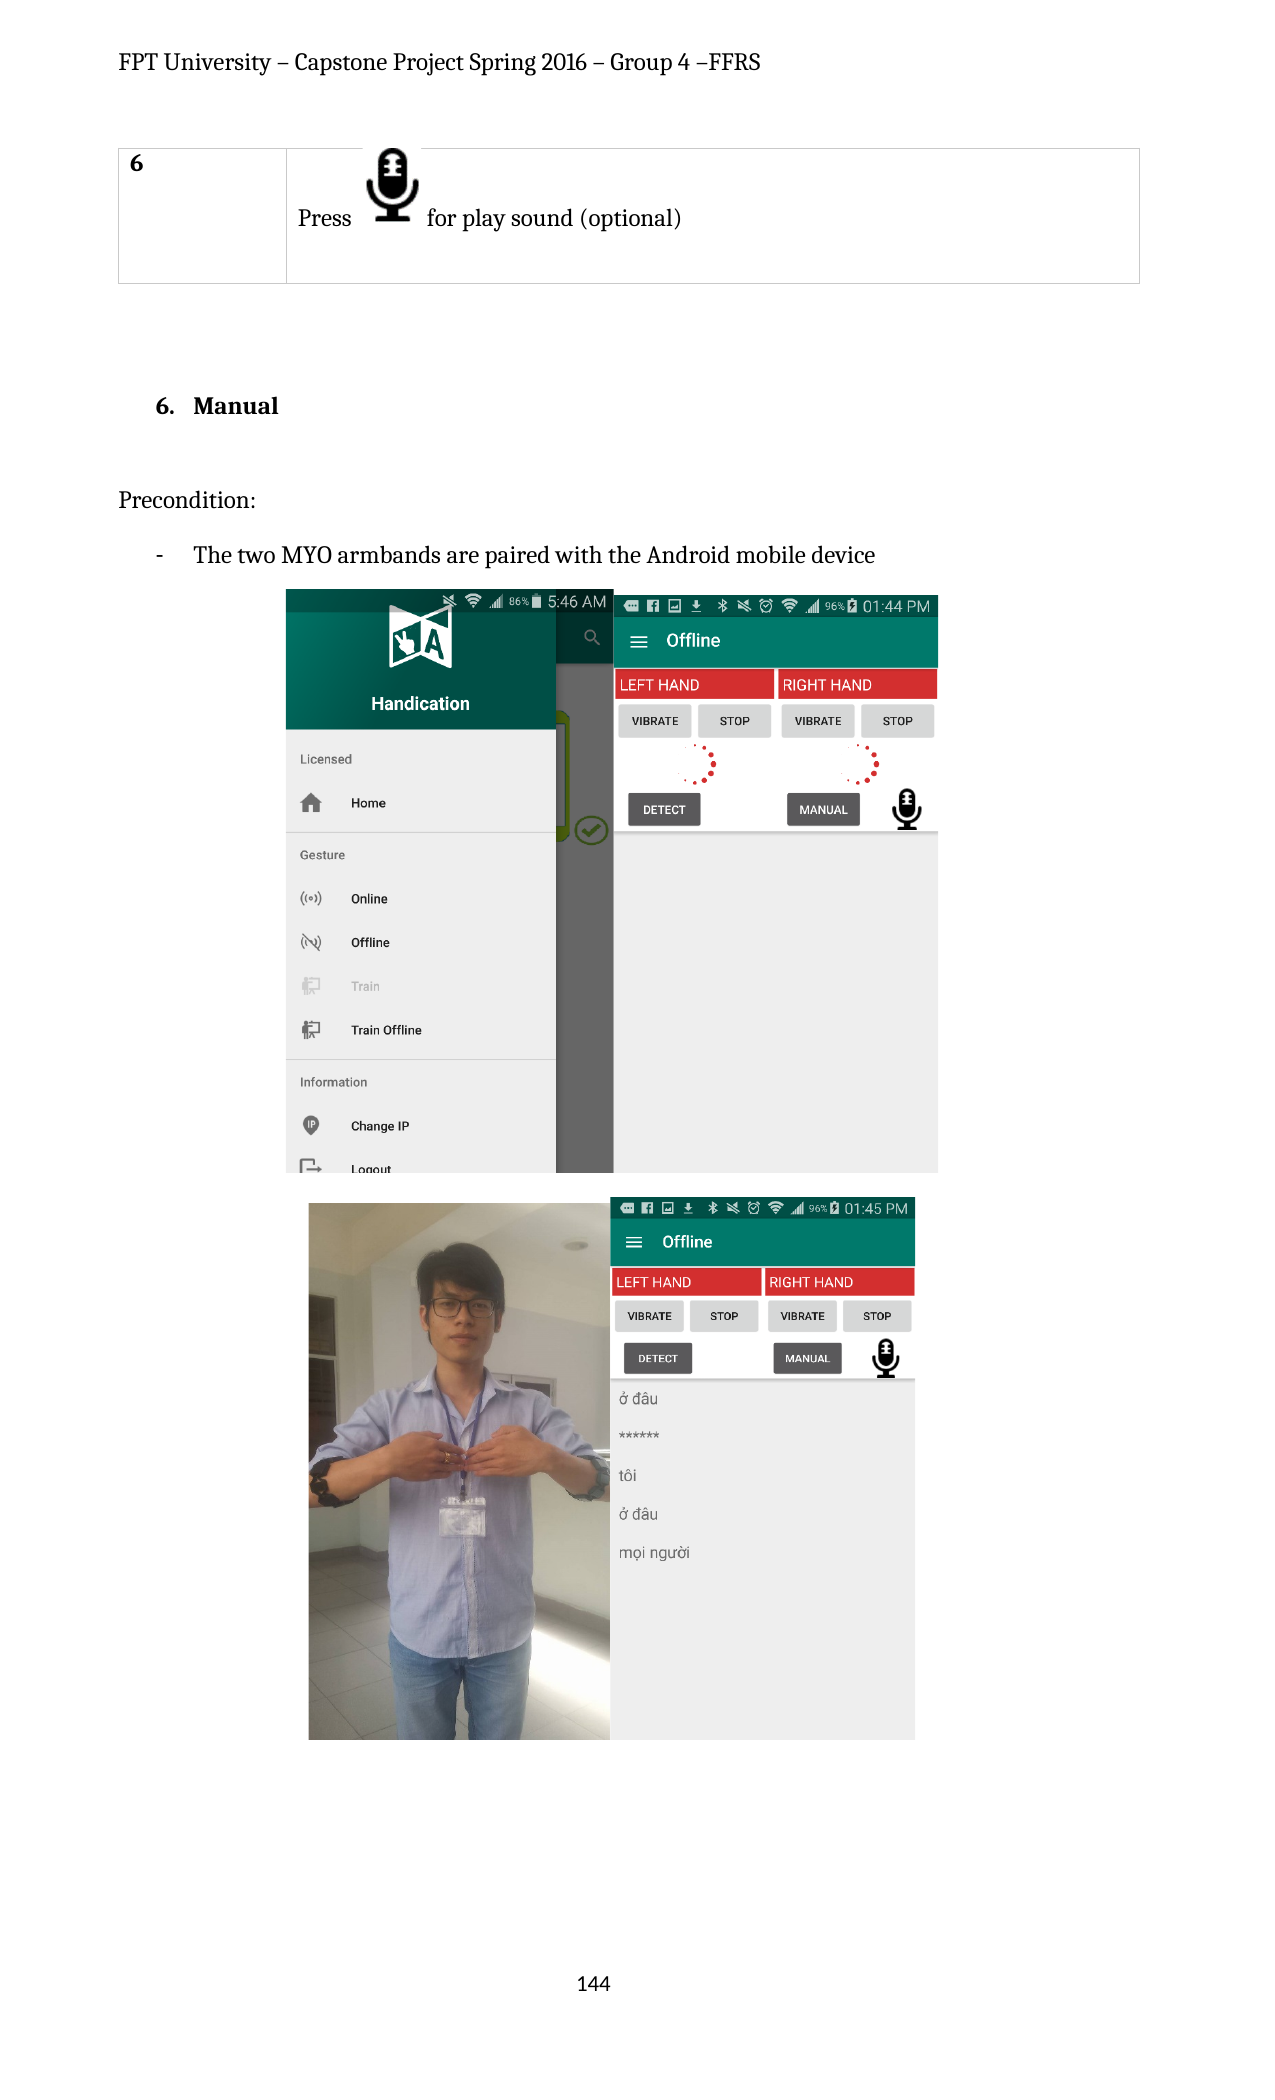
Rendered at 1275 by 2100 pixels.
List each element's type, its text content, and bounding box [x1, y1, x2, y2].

subtitle Manual [156, 392, 1068, 420]
picture [362, 148, 422, 227]
list The two MYO armbands are paired with the Android mobile device [156, 540, 1068, 570]
text Precondition: [118, 486, 1068, 514]
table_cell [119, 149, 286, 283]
picture [285, 589, 939, 1173]
picture [308, 1197, 916, 1740]
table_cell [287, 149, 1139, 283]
